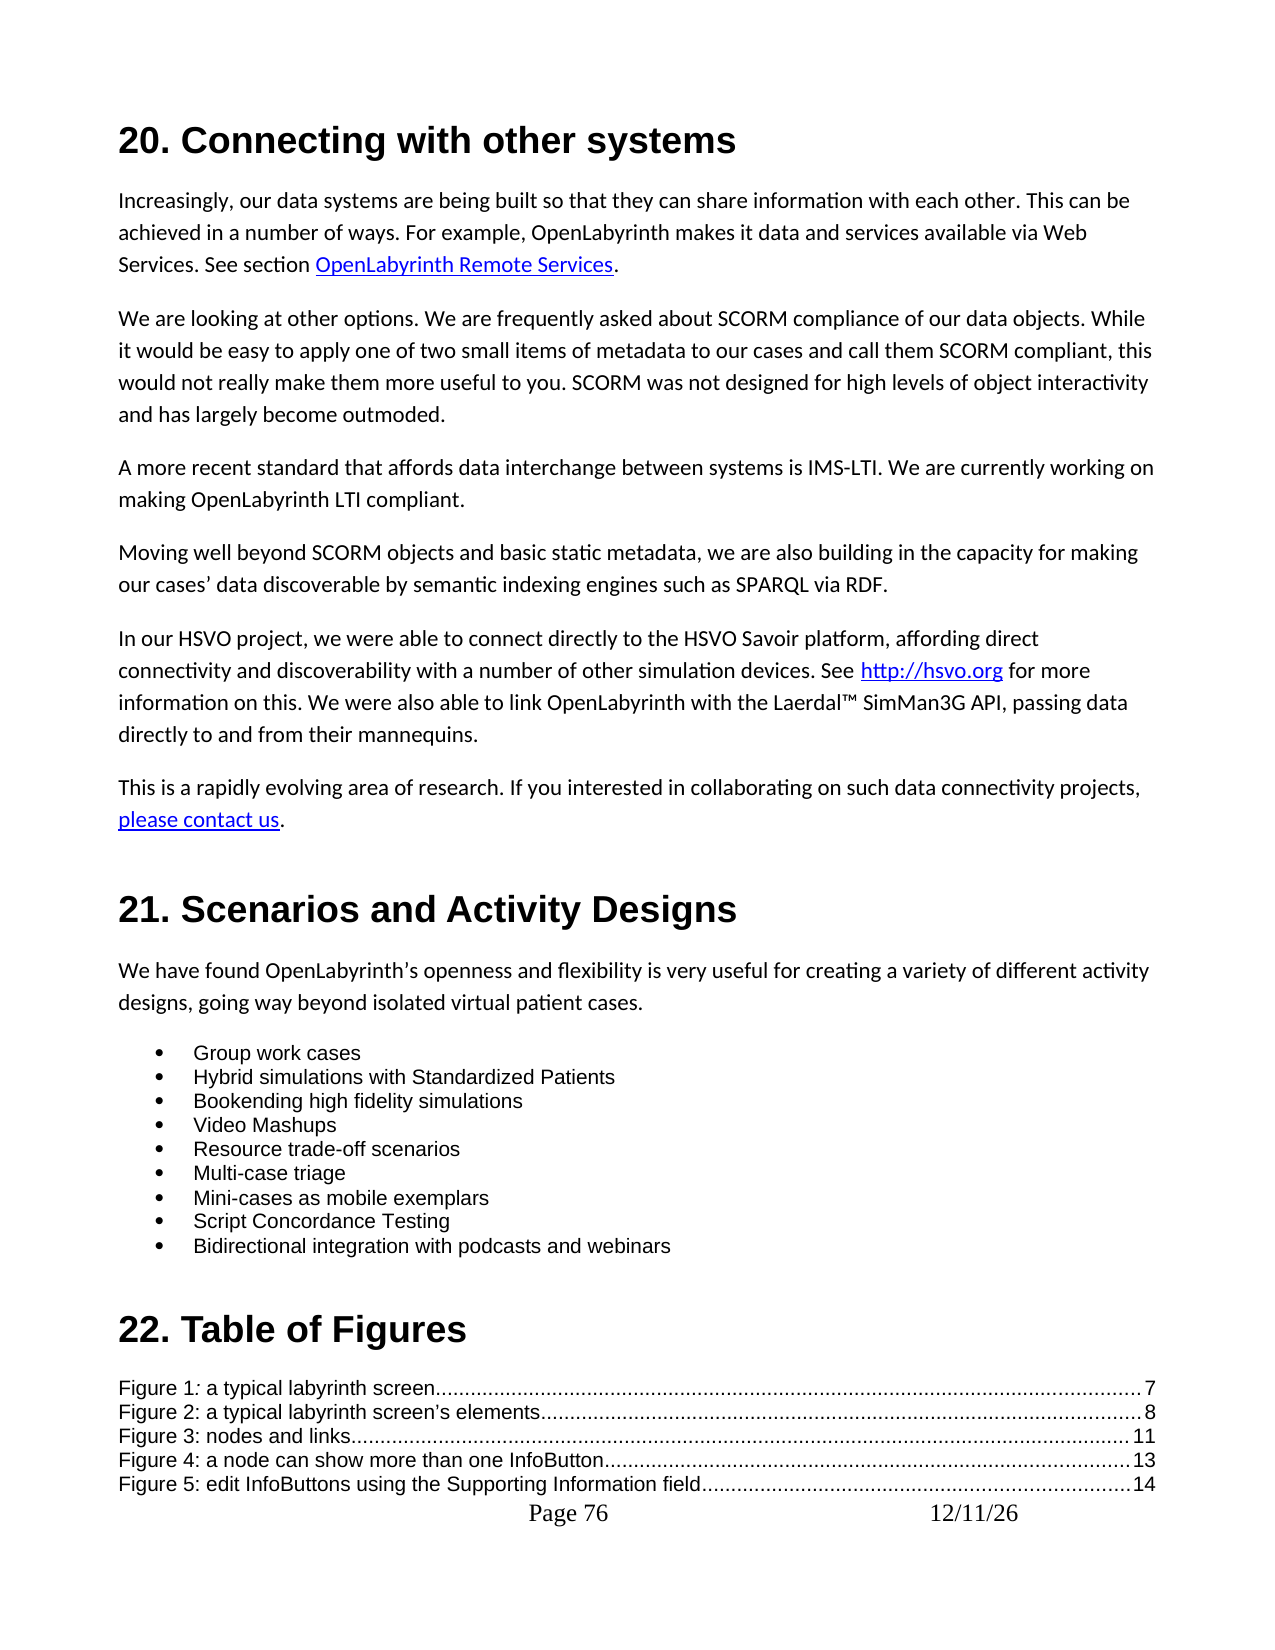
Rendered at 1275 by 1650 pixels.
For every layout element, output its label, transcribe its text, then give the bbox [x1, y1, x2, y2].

subtitle Connecting with other systems [118, 118, 1157, 161]
subtitle Table of Figures [118, 1307, 1157, 1351]
text Figure 1: a typical labyrinth screen 7 [118, 1376, 1157, 1399]
text Figure 4: a node can show more than one InfoButton 13 [118, 1447, 1157, 1471]
list Bookending high fidelity simulations [156, 1089, 1157, 1113]
list Hybrid simulations with Standardized Patients [156, 1065, 1157, 1089]
text Figure 3: nodes and links 11 [118, 1423, 1157, 1447]
list Multi-case triage [156, 1161, 1157, 1185]
text Increasingly, our data systems are being built so that they can share information with each other. This can be achieved in a number of ways. For example, OpenLabyrinth makes it data and services available via Web Services. See section OpenLabyrinth Remote Services. [118, 186, 1157, 279]
text This is a rapidly evolving area of research. If you interested in collaborating on such data connectivity projects, please contact us. [118, 773, 1157, 833]
list Group work cases [156, 1041, 1157, 1065]
text Figure 2: a typical labyrinth screen’s elements 8 [118, 1399, 1157, 1423]
list Bidirectional integration with podcasts and webinars [156, 1233, 1157, 1257]
list Mini-cases as mobile exemplars [156, 1185, 1157, 1209]
list Resource trade-off scenarios [156, 1137, 1157, 1161]
list Video Mashups [156, 1113, 1157, 1137]
text Moving well beyond SCORM objects and basic static metadata, we are also building in the capacity for making our cases’ data discoverable by semantic indexing engines such as SPARQL via RDF. [118, 538, 1157, 599]
text We have found OpenLabyrinth’s openness and flexibility is very useful for creating a variety of different activity designs, going way beyond isolated virtual patient cases. [118, 956, 1157, 1016]
subtitle Scenarios and Activity Designs [118, 888, 1157, 931]
text Figure 5: edit InfoButtons using the Supporting Information field 14 [118, 1471, 1157, 1495]
text A more recent standard that affords data interchange between systems is IMS-LTI. We are currently working on making OpenLabyrinth LTI compliant. [118, 453, 1157, 513]
list Script Concordance Testing [156, 1209, 1157, 1233]
text We are looking at other options. We are frequently asked about SCORM compliance of our data objects. While it would be easy to apply one of two small items of metadata to our cases and call them SCORM compliant, this would not really make them more useful to you. SCORM was not designed for high levels of object interactivity and has largely become outmoded. [118, 304, 1157, 428]
text In our HSVO project, we were able to connect directly to the HSVO Savoir platform, affording direct connectivity and discoverability with a number of other simulation devices. See http://hsvo.org for more information on this. We were also able to link OpenLabyrinth with the Laerdal™ SimMan3G API, passing data directly to and from their mannequins. [118, 624, 1157, 748]
